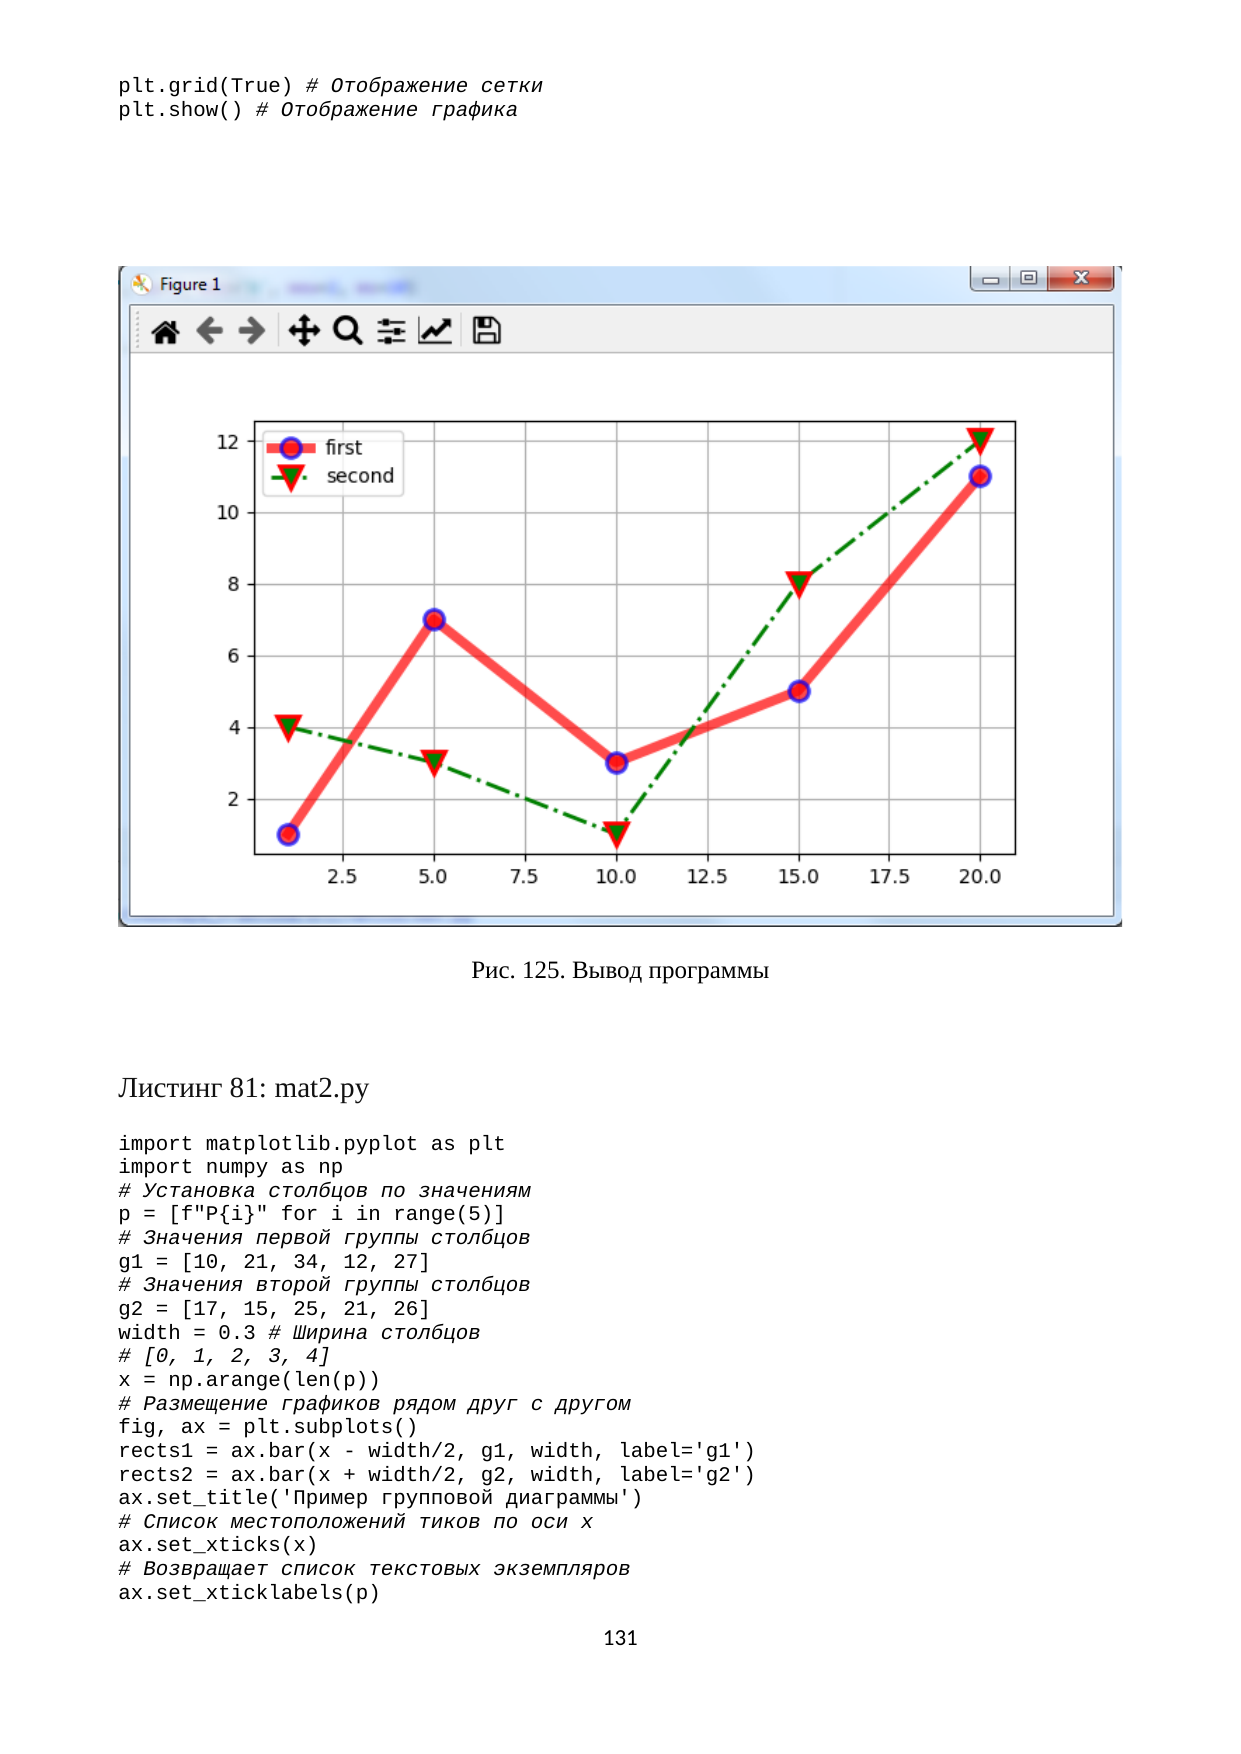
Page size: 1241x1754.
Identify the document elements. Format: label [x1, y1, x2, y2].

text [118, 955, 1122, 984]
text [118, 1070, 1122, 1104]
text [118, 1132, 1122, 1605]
picture [118, 266, 1123, 927]
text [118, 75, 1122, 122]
